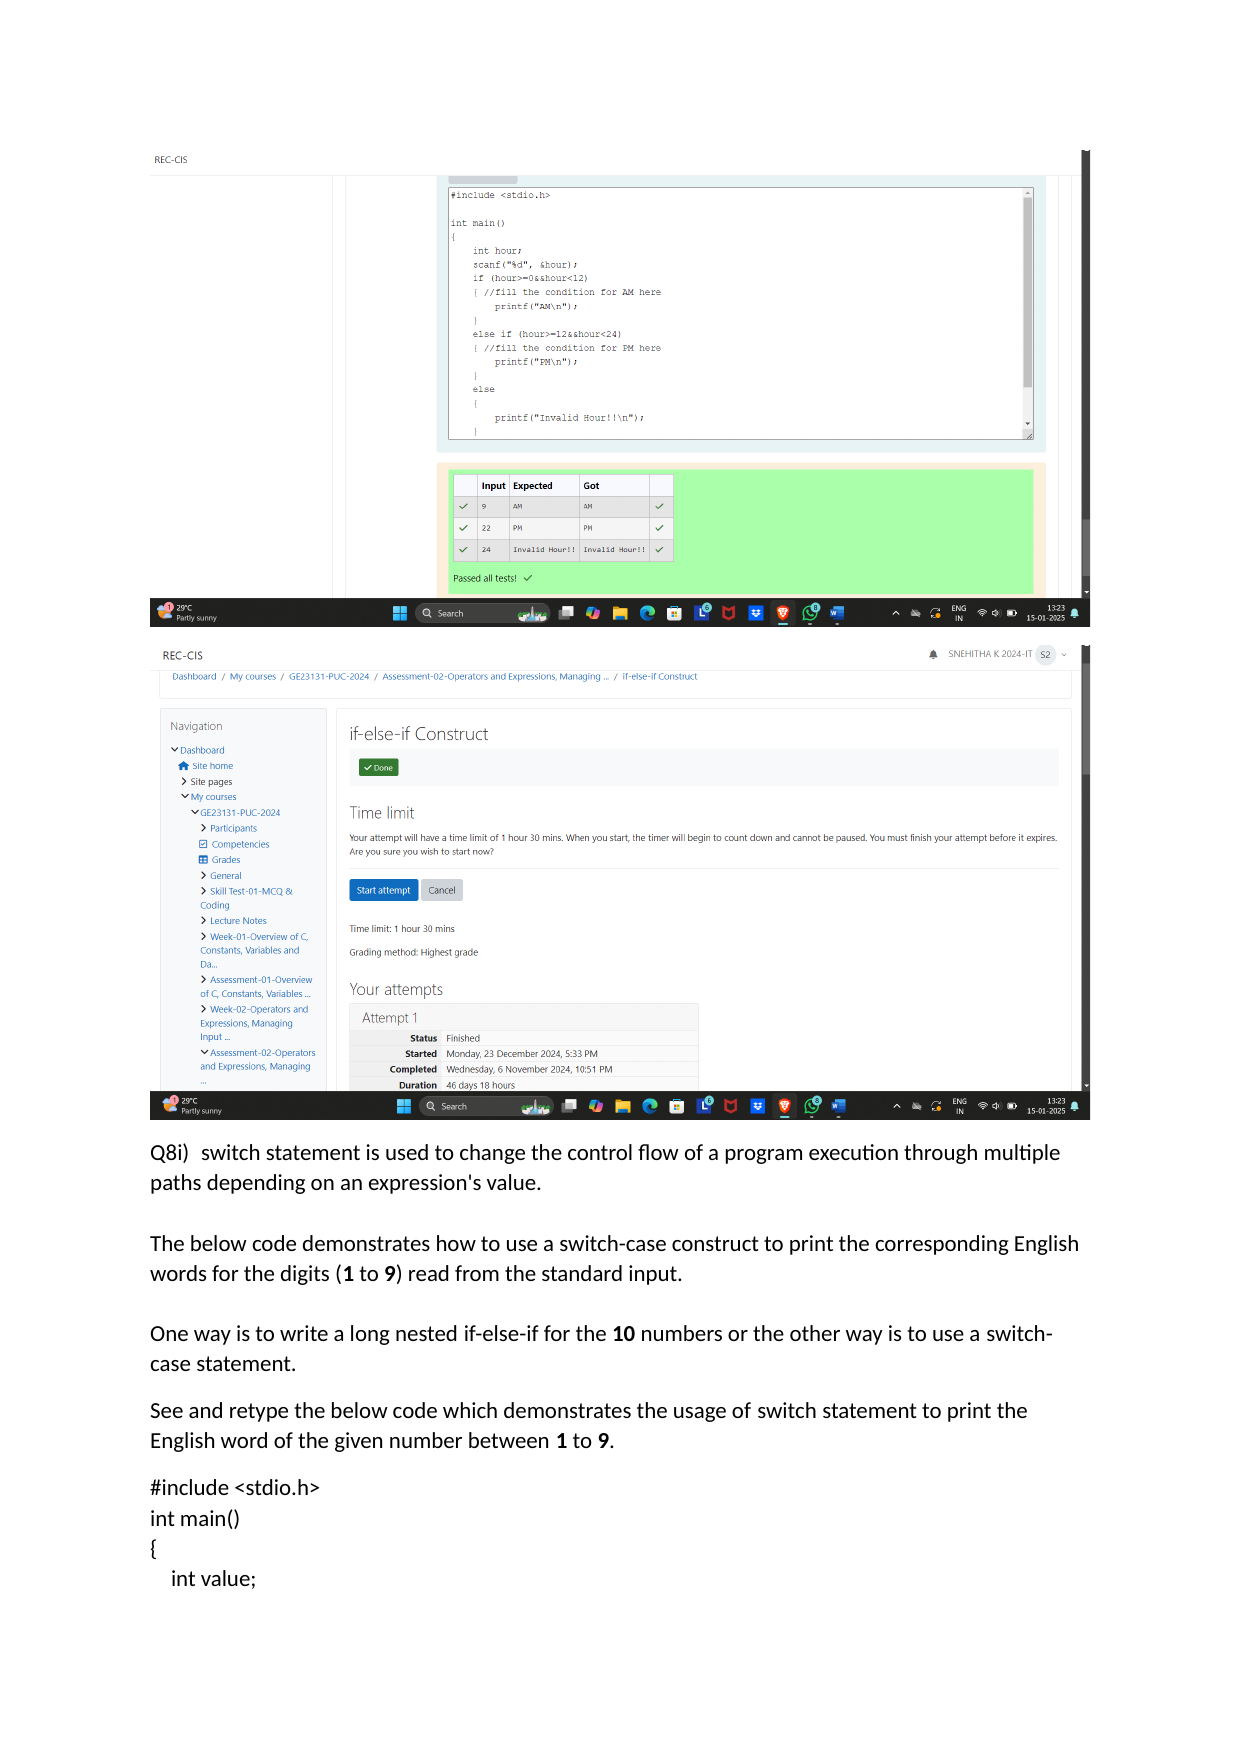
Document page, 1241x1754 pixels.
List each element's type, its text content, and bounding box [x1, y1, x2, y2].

picture [150, 150, 1091, 627]
text See and retype the below code which demonstrates the usage of switch statement to print the English word of the given number between 1 to 9. [150, 1396, 1090, 1454]
picture [150, 645, 1091, 1120]
text Q8i) switch statement is used to change the control flow of a program execution through multiple paths depending on an expression's value. The below code demonstrates how to use a switch-case construct to print the corresponding English words for the digits (1 to 9) read from the standard input. One way is to write a long nested if-else-if for the 10 numbers or the other way is to use a switch-case statement. [150, 1138, 1090, 1377]
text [150, 1473, 1090, 1592]
